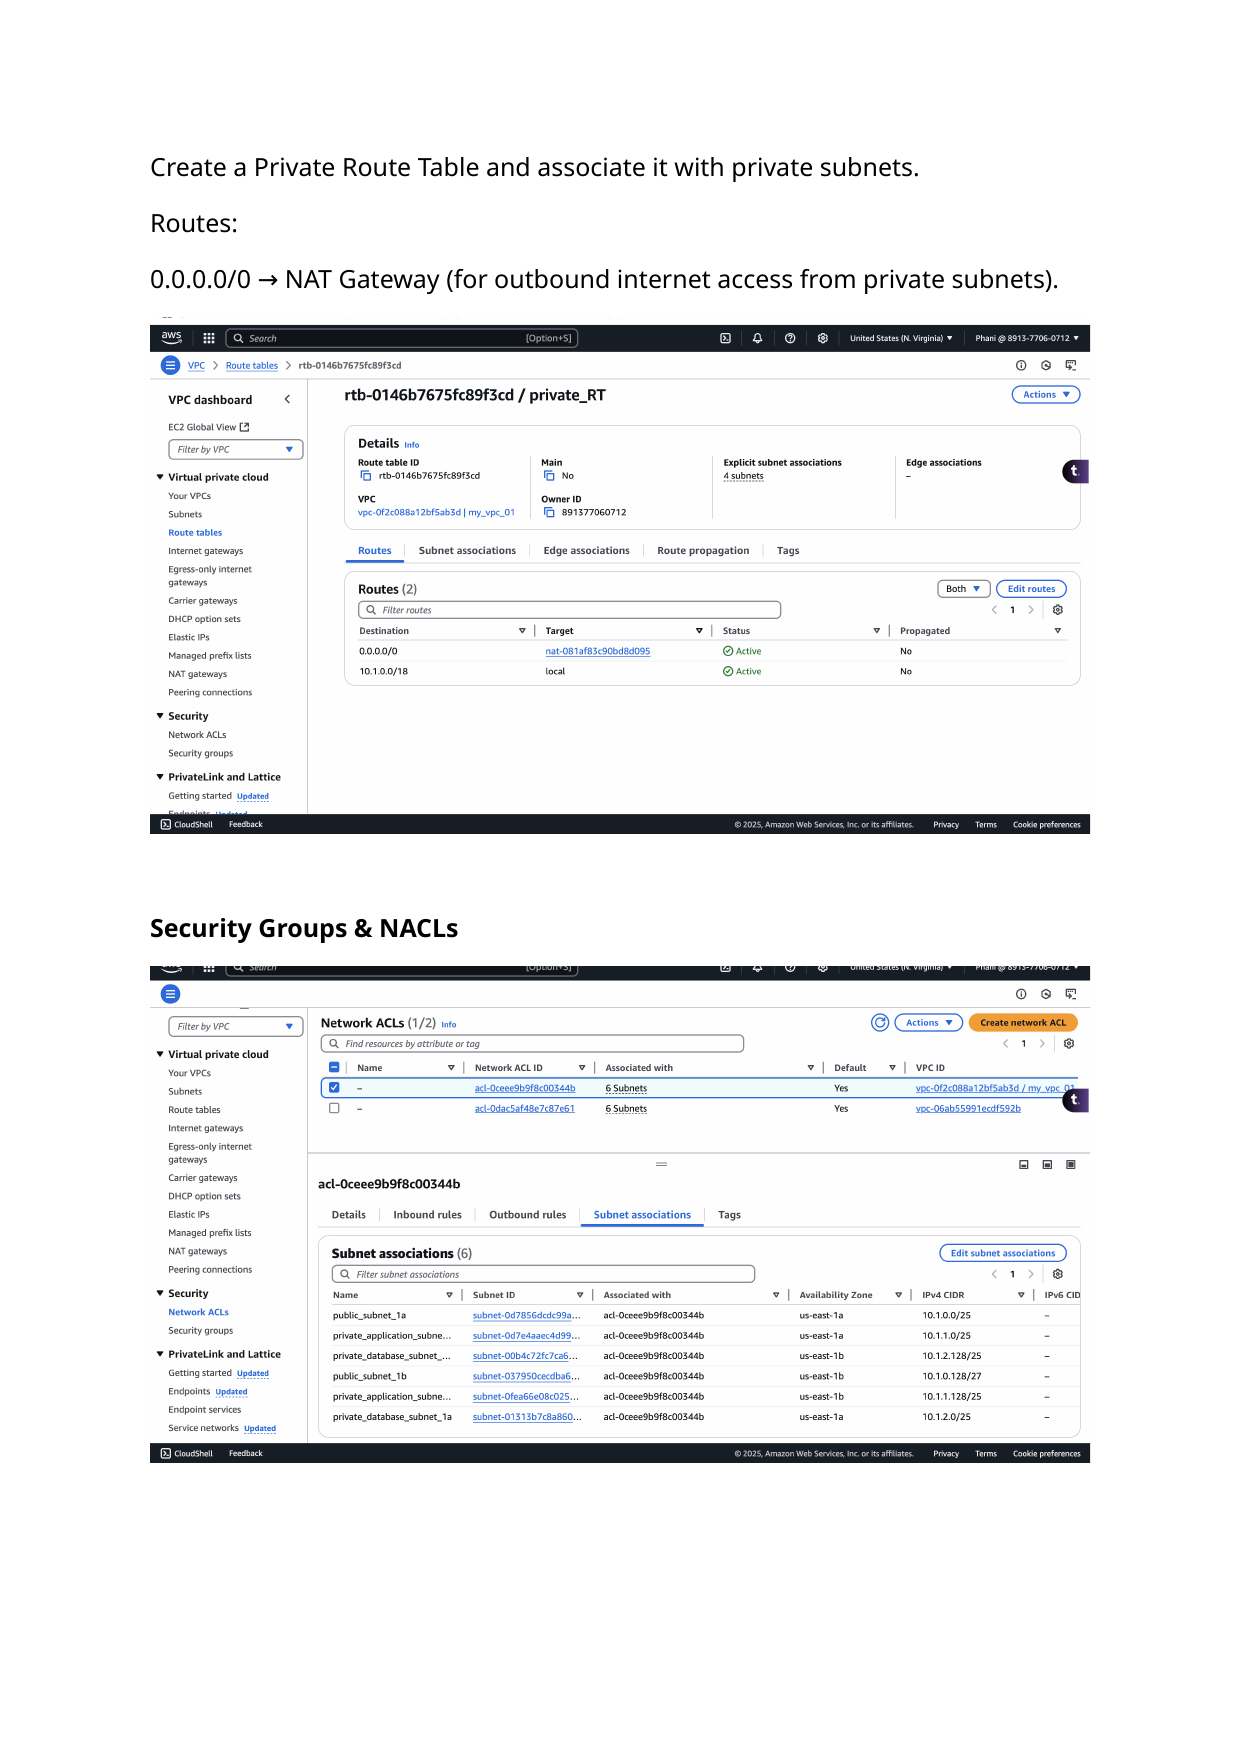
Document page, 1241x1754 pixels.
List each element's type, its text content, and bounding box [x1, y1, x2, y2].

text Routes: [150, 206, 1090, 240]
text Security Groups & NACLs [150, 911, 1090, 945]
text 0.0.0.0/0 → NAT Gateway (for outbound internet access from private subnets). [150, 262, 1090, 296]
picture [150, 966, 1091, 1463]
picture [150, 317, 1091, 834]
text Create a Private Route Table and associate it with private subnets. [150, 150, 1090, 184]
